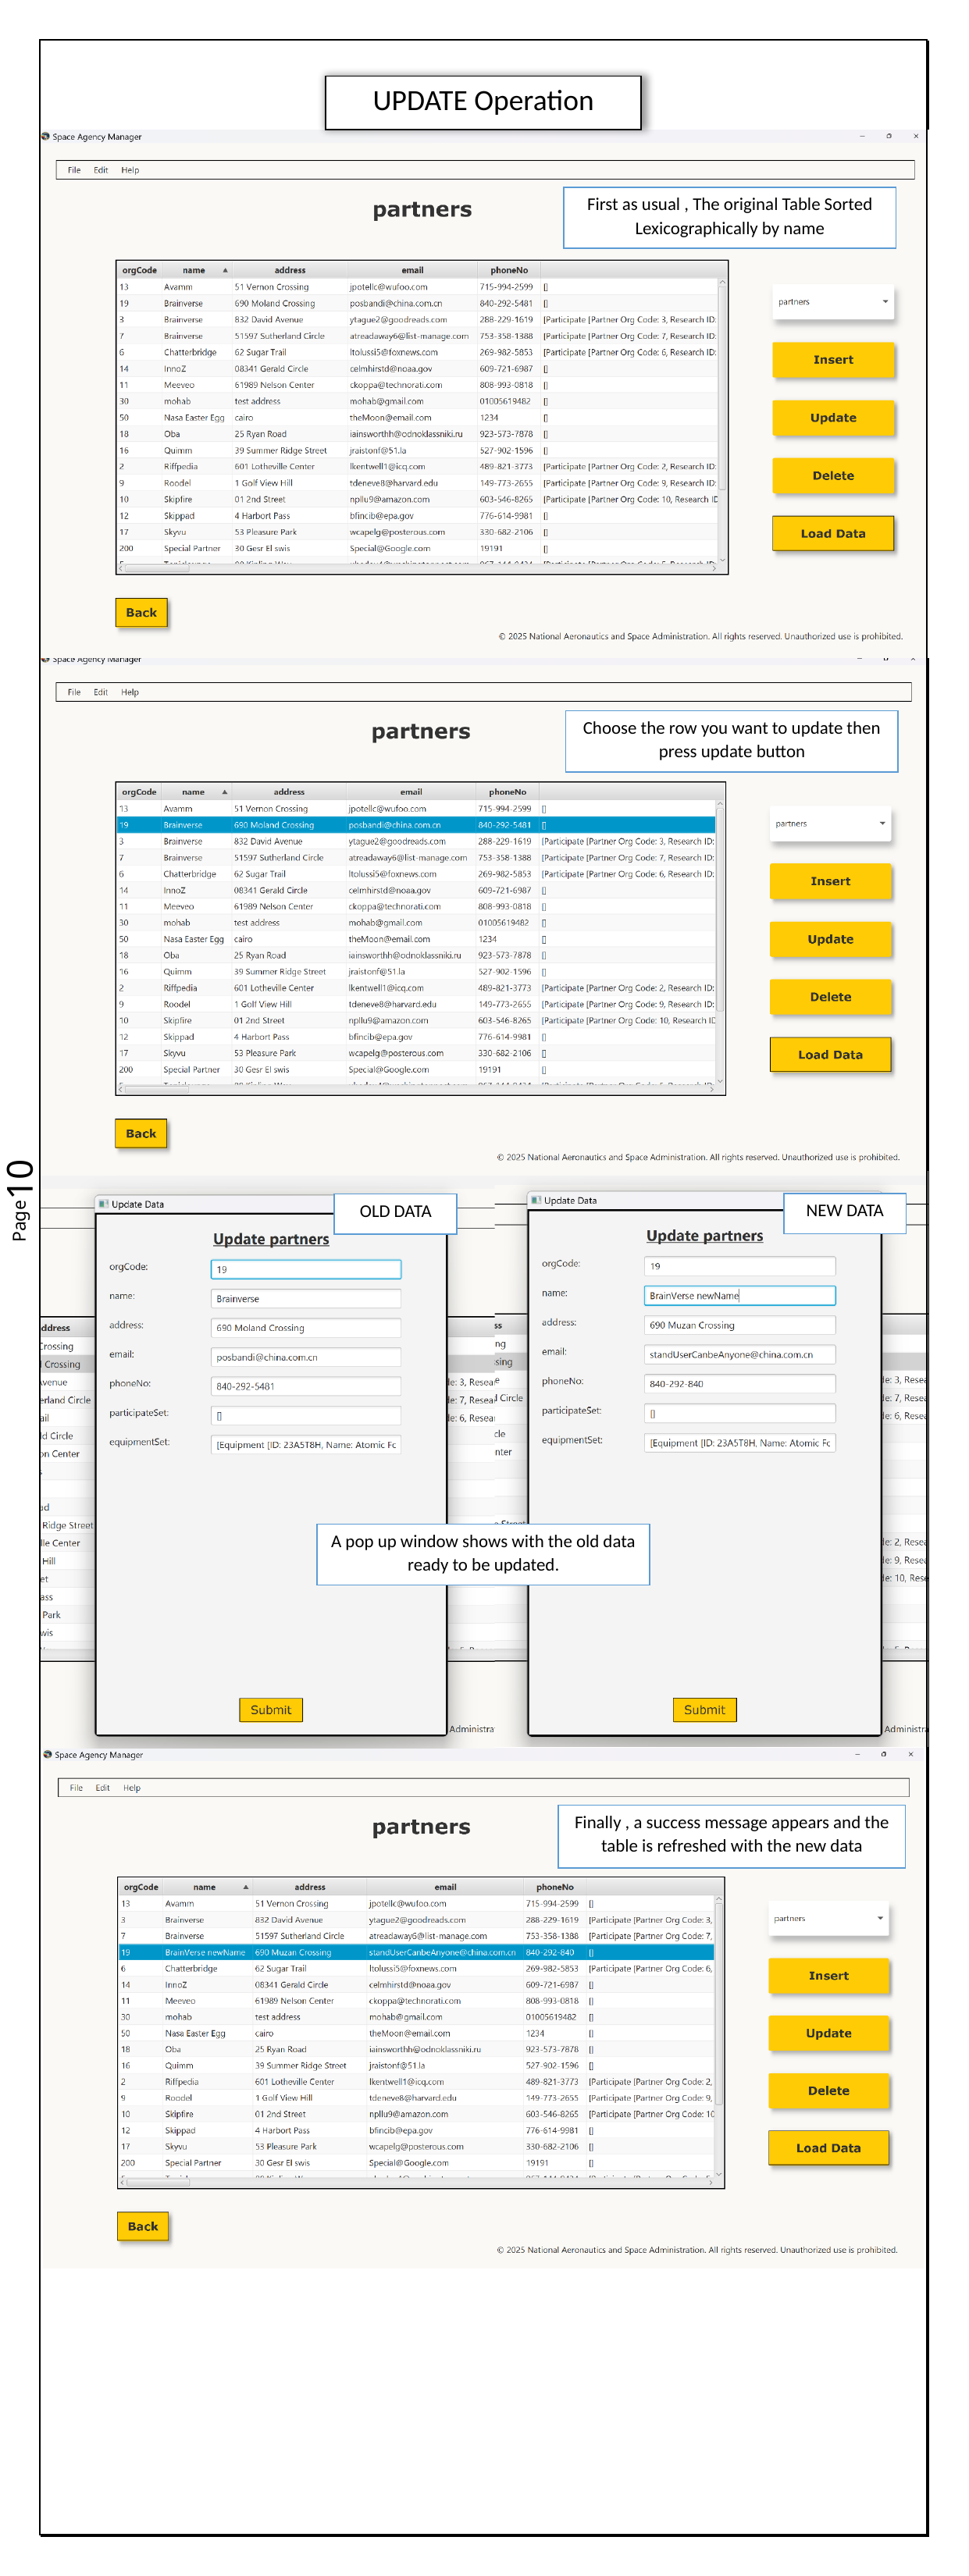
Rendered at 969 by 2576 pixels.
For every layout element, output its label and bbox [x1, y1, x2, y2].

picture [41, 130, 926, 2268]
